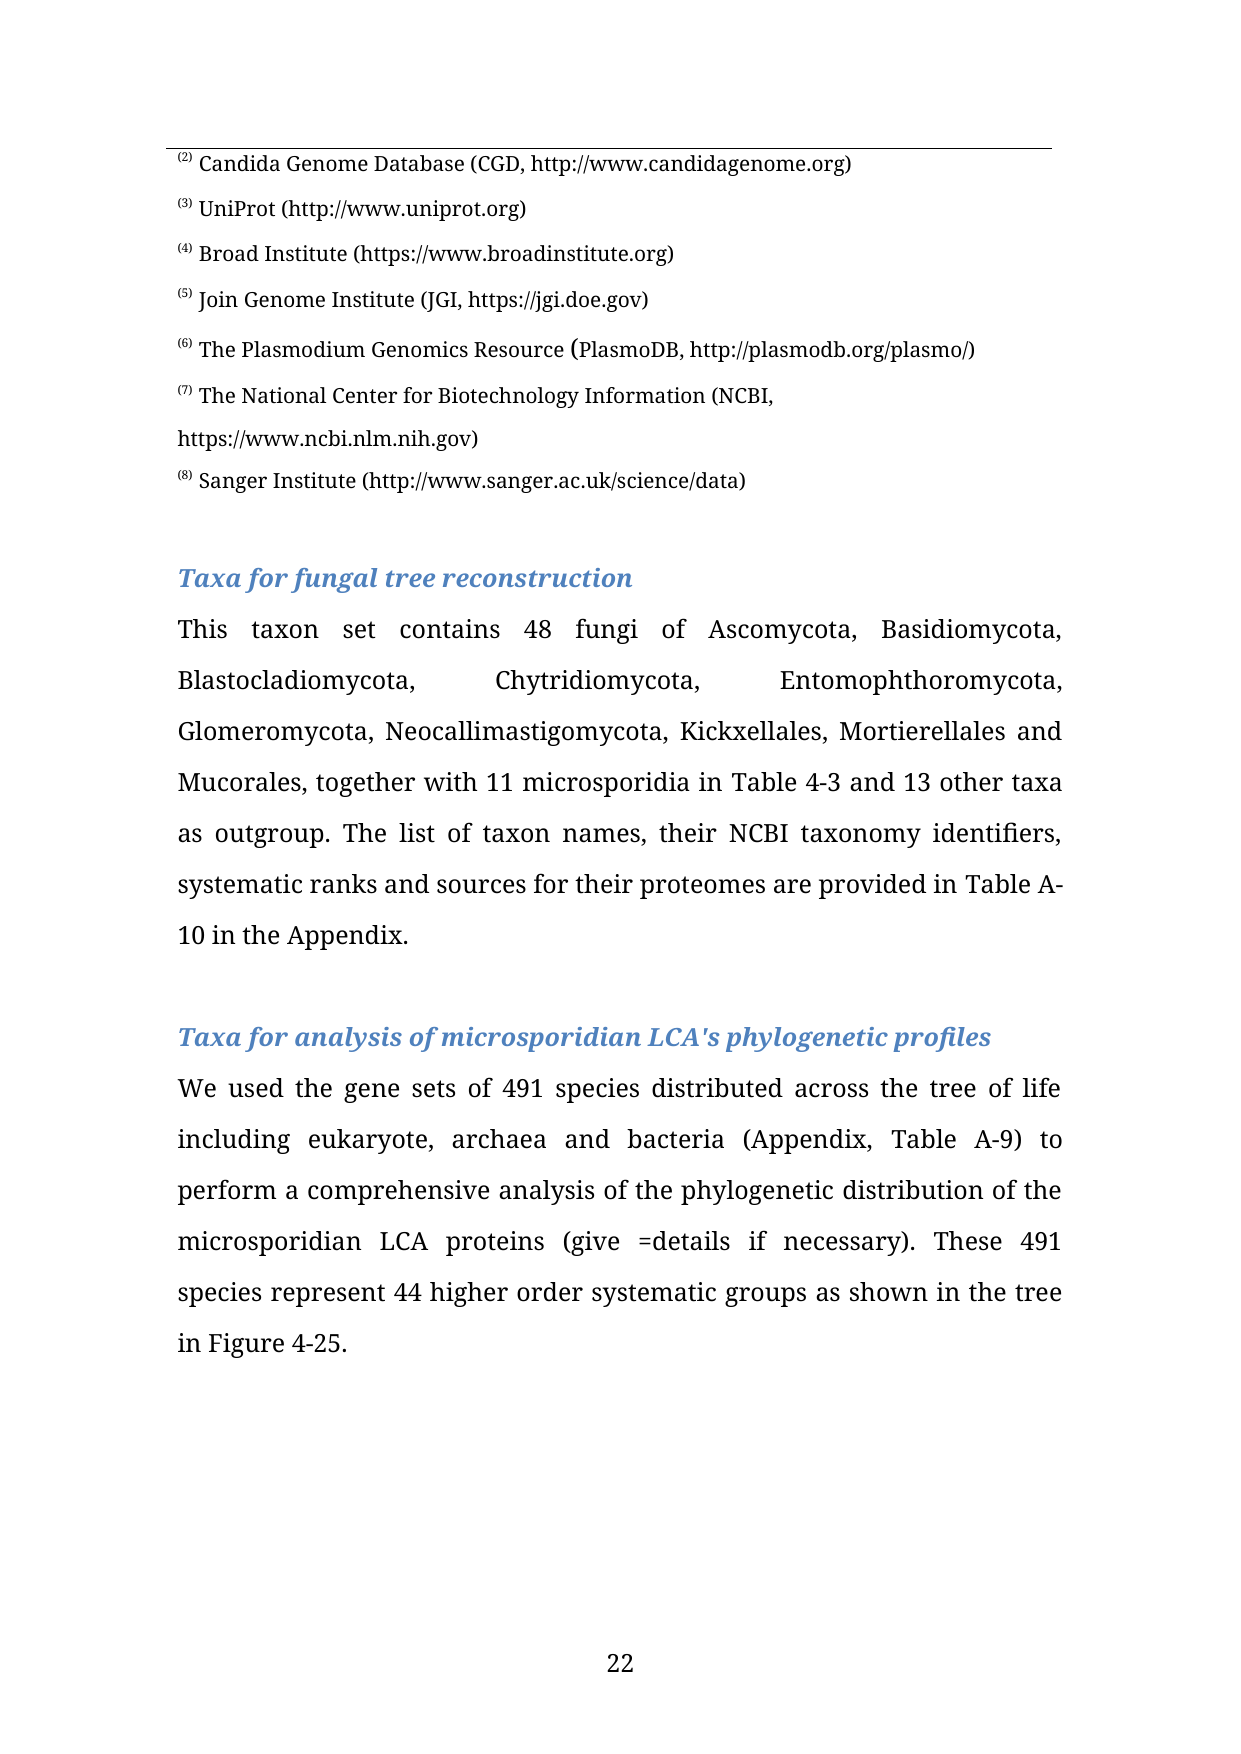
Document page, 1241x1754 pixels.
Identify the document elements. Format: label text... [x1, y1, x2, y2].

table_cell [166, 149, 1052, 509]
text Taxa for fungal tree reconstruction [177, 560, 1063, 594]
text Taxa for analysis of microsporidian LCA's phylogenetic profiles [177, 1020, 1063, 1054]
